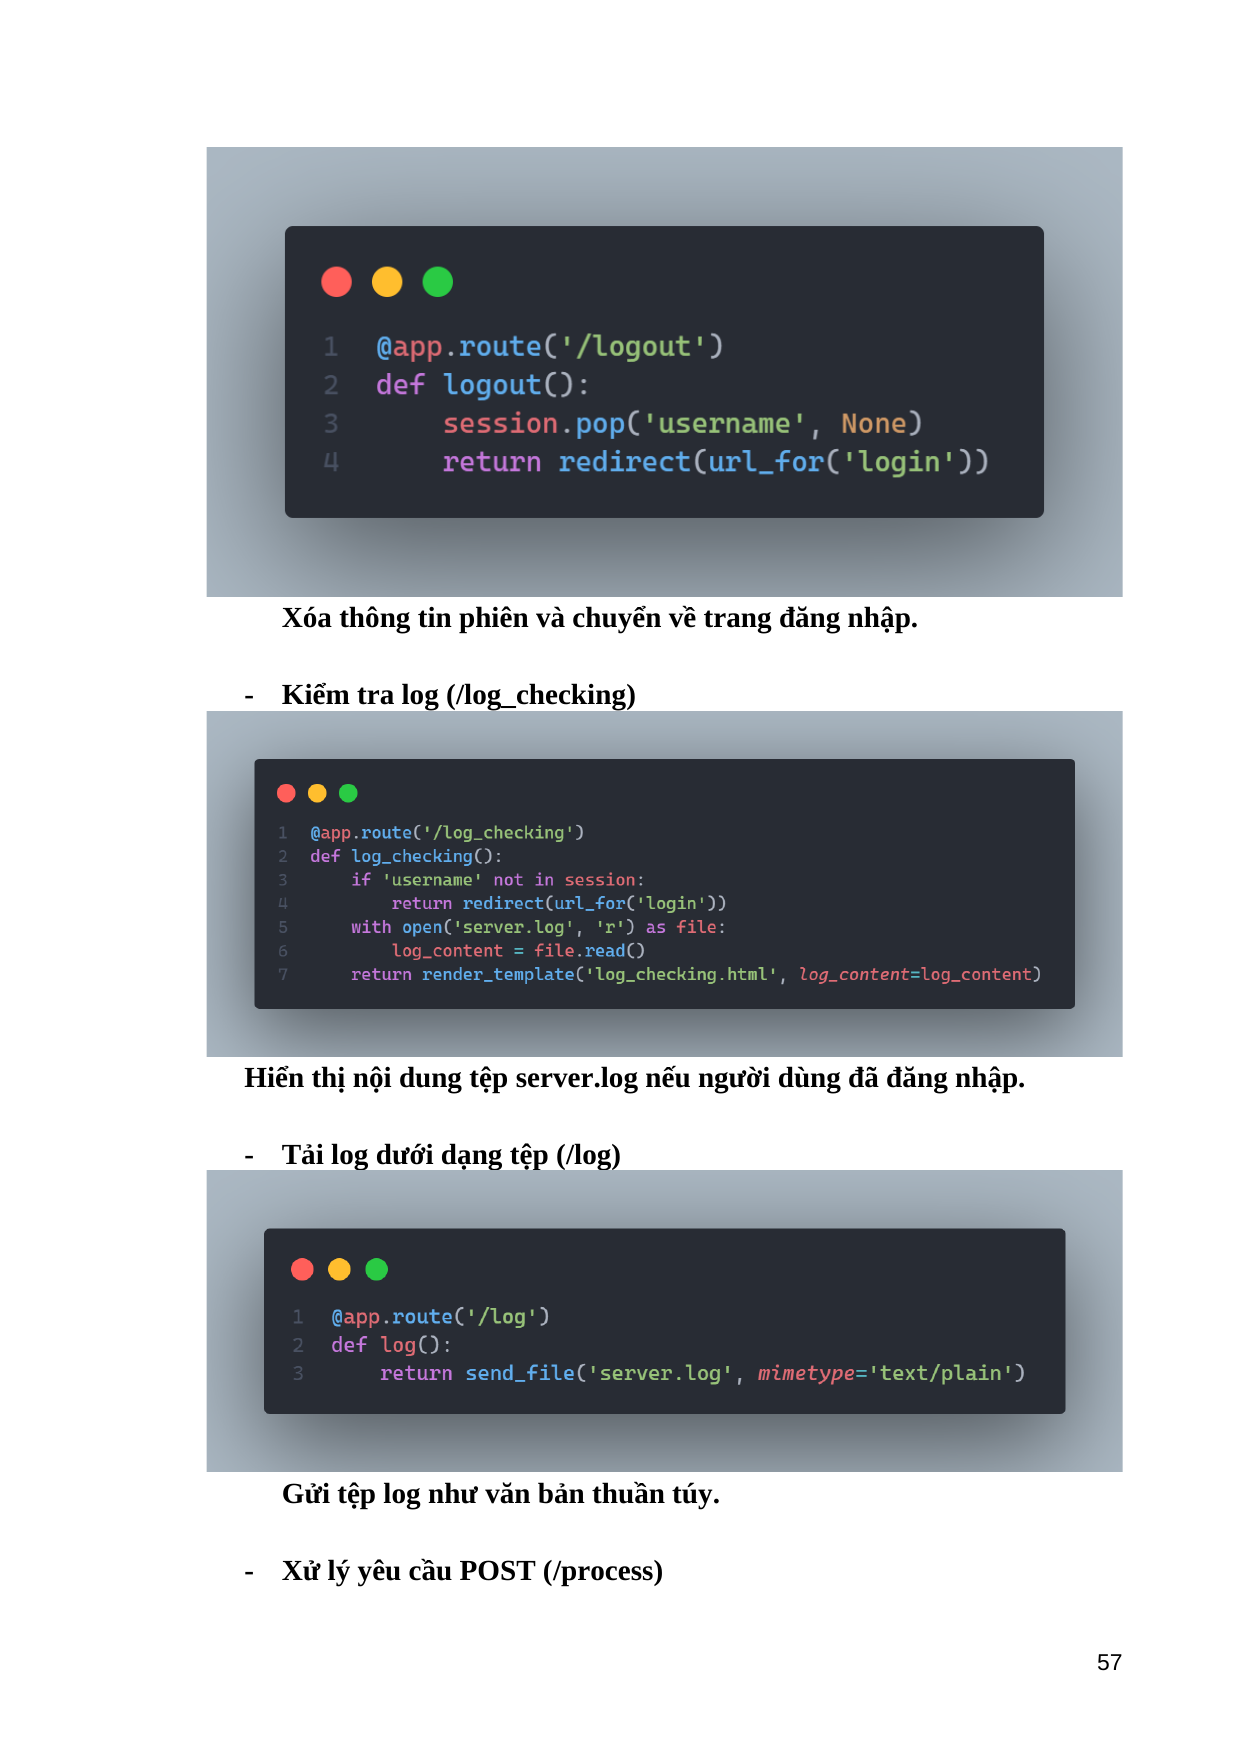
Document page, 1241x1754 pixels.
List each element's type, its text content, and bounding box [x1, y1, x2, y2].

picture [206, 147, 1123, 597]
list Kiểm tra log (/log_checking) [244, 677, 1122, 711]
list Tải log dưới dạng tệp (/log) [244, 1137, 1122, 1170]
list Xử lý yêu cầu POST (/process) [244, 1553, 1122, 1587]
picture [206, 711, 1123, 1057]
text Xóa thông tin phiên và chuyển về trang đăng nhập. [207, 600, 1122, 634]
text Gửi tệp log như văn bản thuần túy. [207, 1476, 1122, 1509]
picture [206, 1170, 1123, 1472]
text Hiển thị nội dung tệp server.log nếu người dùng đã đăng nhập. [244, 1060, 1122, 1094]
